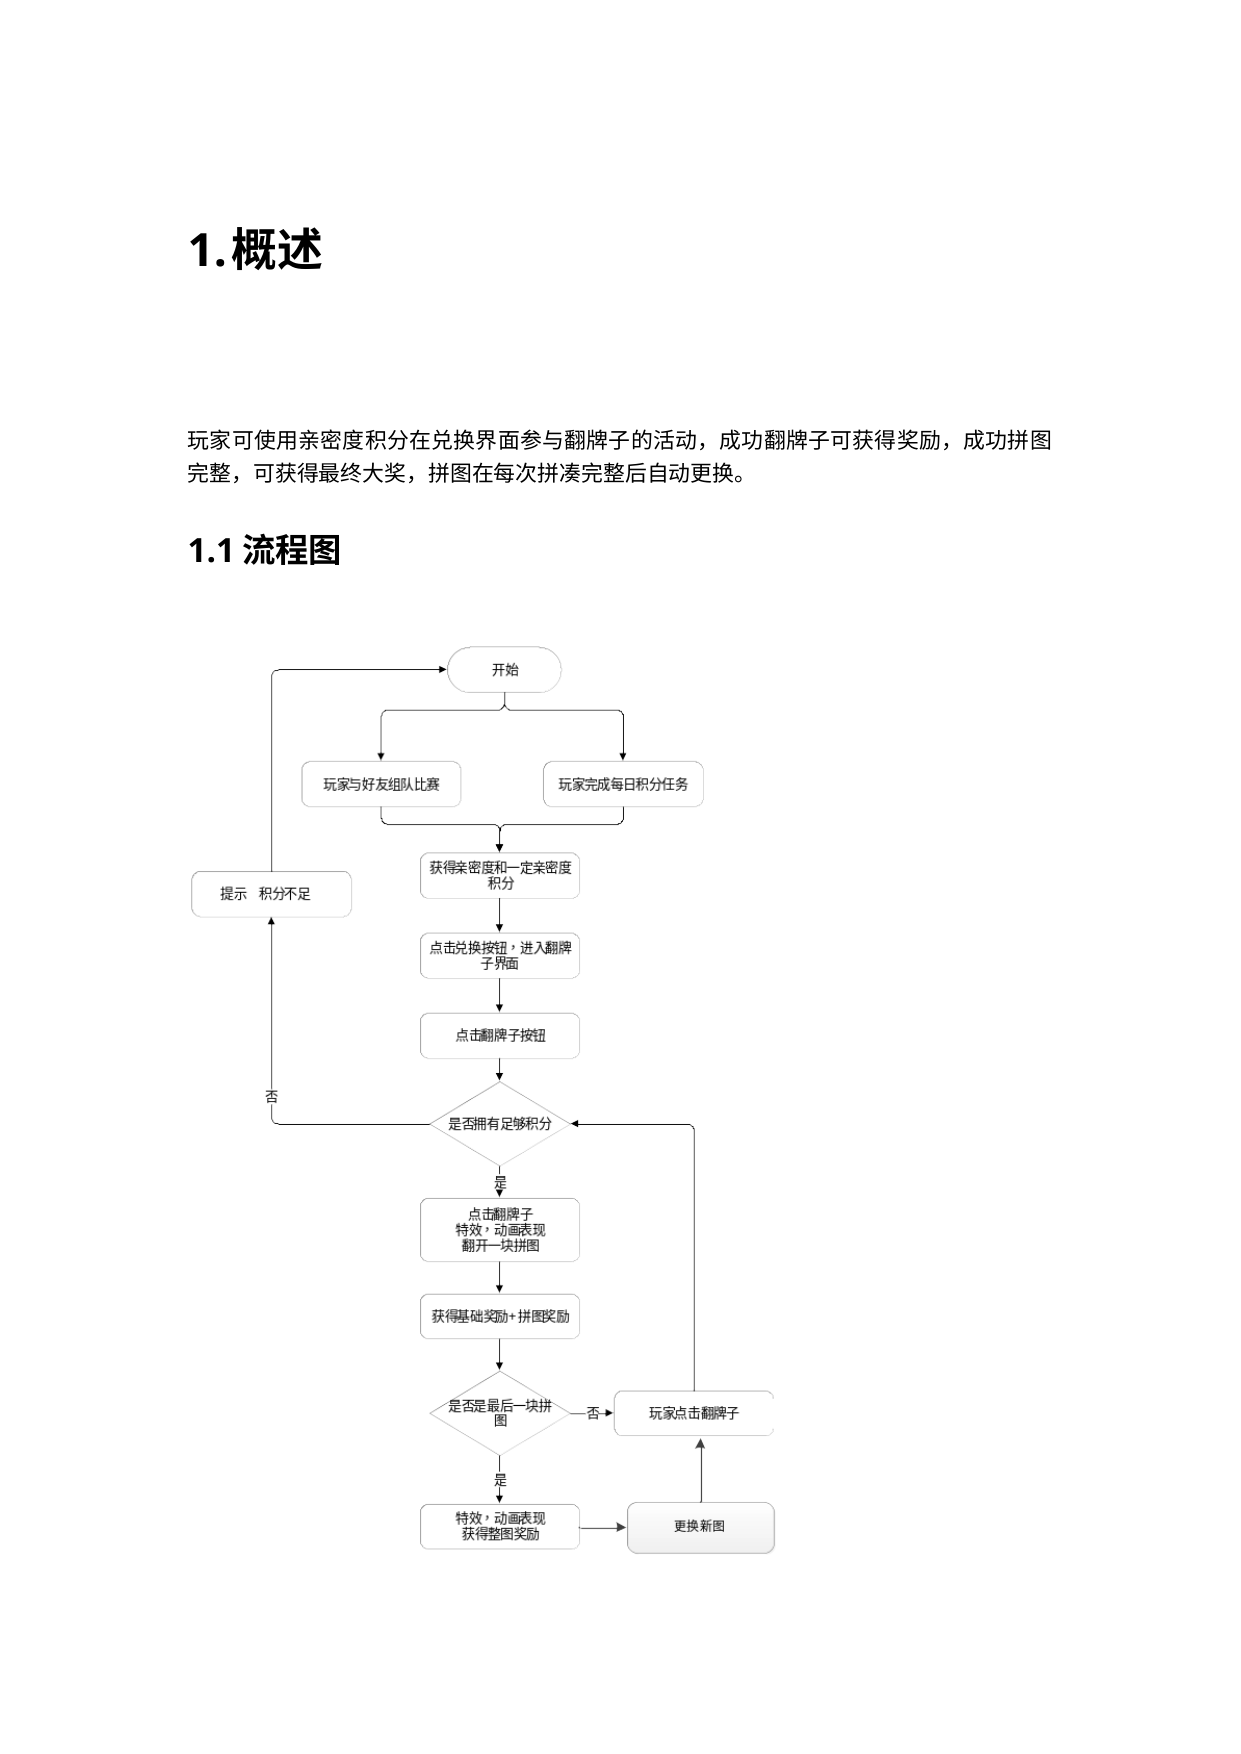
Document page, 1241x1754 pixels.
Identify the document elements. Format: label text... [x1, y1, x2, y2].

subtitle 1.1流程图 [187, 515, 1053, 580]
text 玩家可使用亲密度积分在兑换界面参与翻牌子的活动，成功翻牌子可获得奖励，成功拼图完整，可获得最终大奖，拼图在每次拼凑完整后自动更换。 [187, 423, 1053, 488]
subtitle 概述 [187, 197, 1053, 295]
